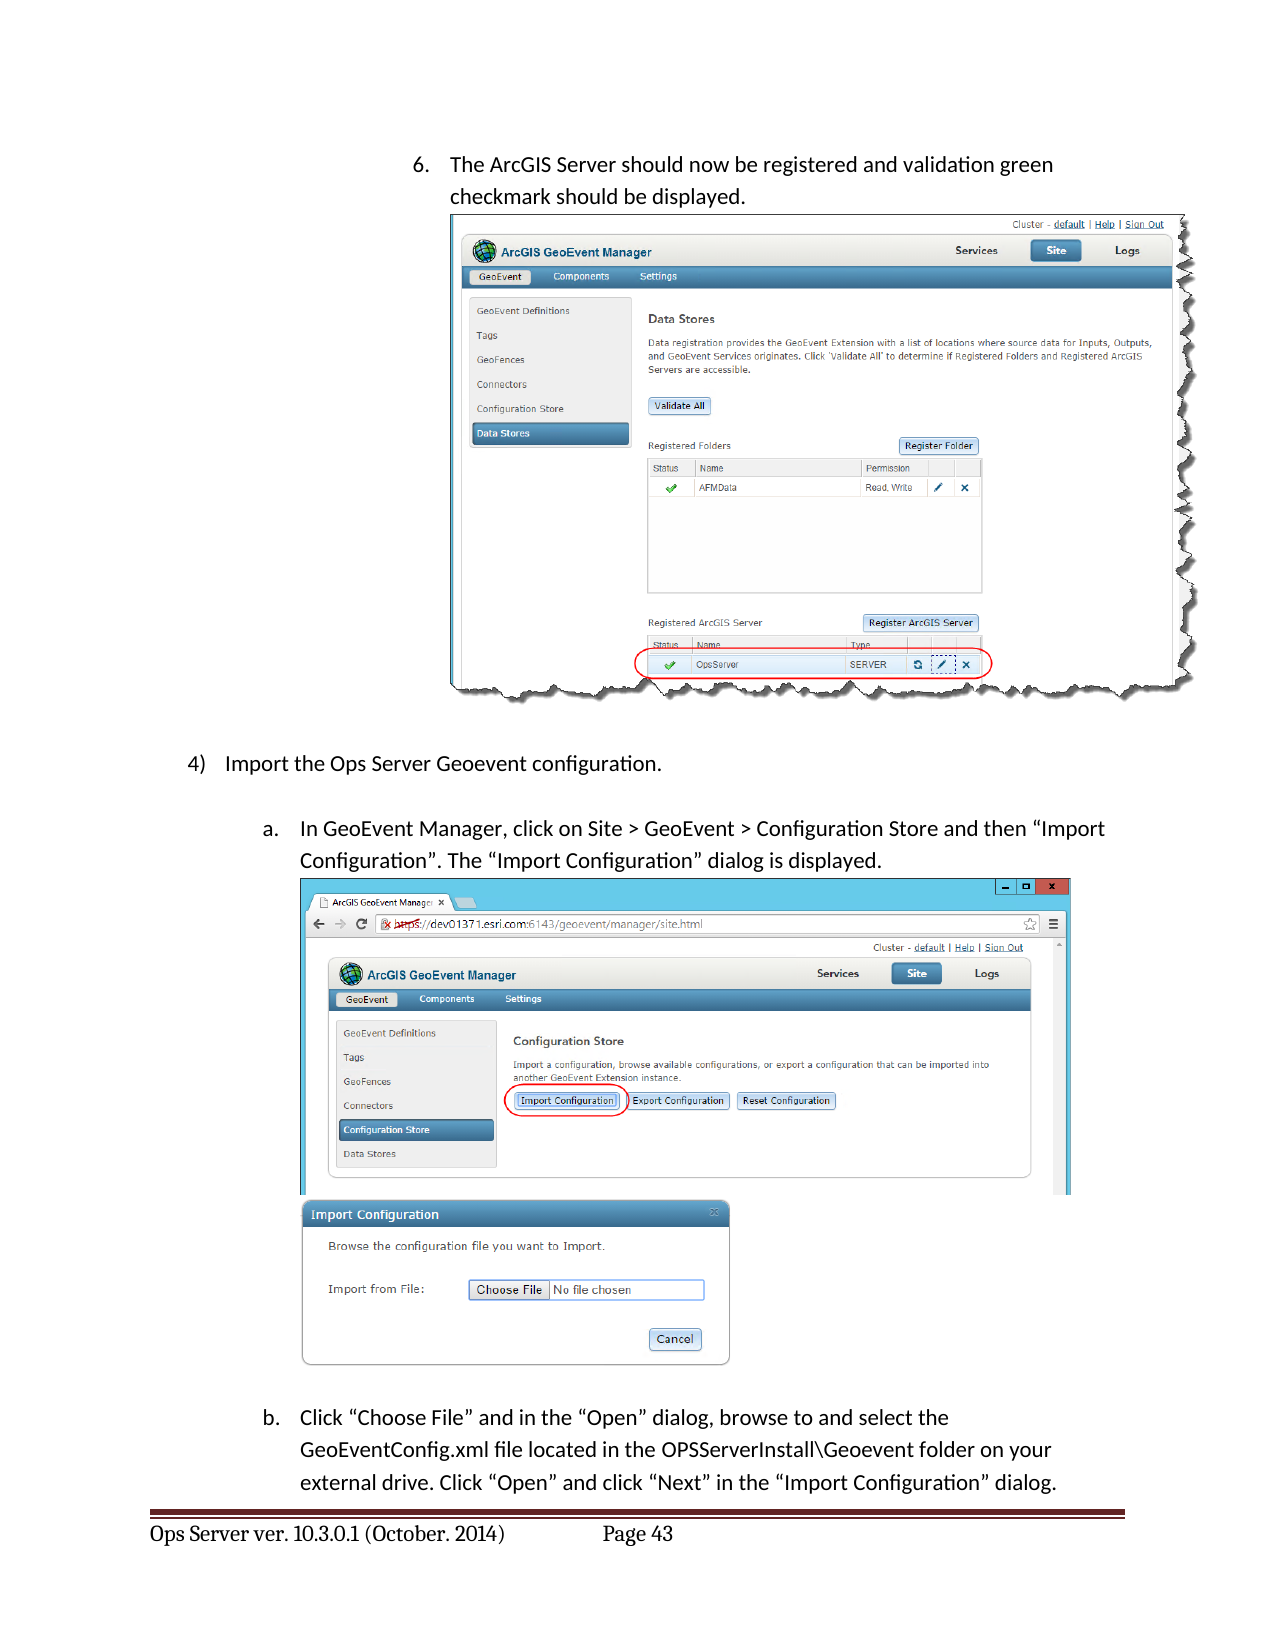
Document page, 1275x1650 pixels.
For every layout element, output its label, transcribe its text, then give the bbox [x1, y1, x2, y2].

list Import the Ops Server Geoevent configuration. [187, 749, 1125, 777]
list The ArcGIS Server should now be registered and validation green checkmark should be displayed. [412, 150, 1125, 210]
list Click “Choose File” and in the “Open” dialog, browse to and select the GeoEventConfig.xml file located in the OPSServerInstall\Geoevent folder on your external drive. Click “Open” and click “Next” in the “Import Configuration” dialog. [262, 1403, 1125, 1496]
picture [300, 1198, 730, 1367]
picture [300, 878, 1071, 1195]
list In GeoEvent Manager, click on Site > GeoEvent > Configuration Store and then “Import Configuration”. The “Import Configuration” dialog is displayed. [262, 814, 1125, 874]
picture [450, 214, 1209, 714]
